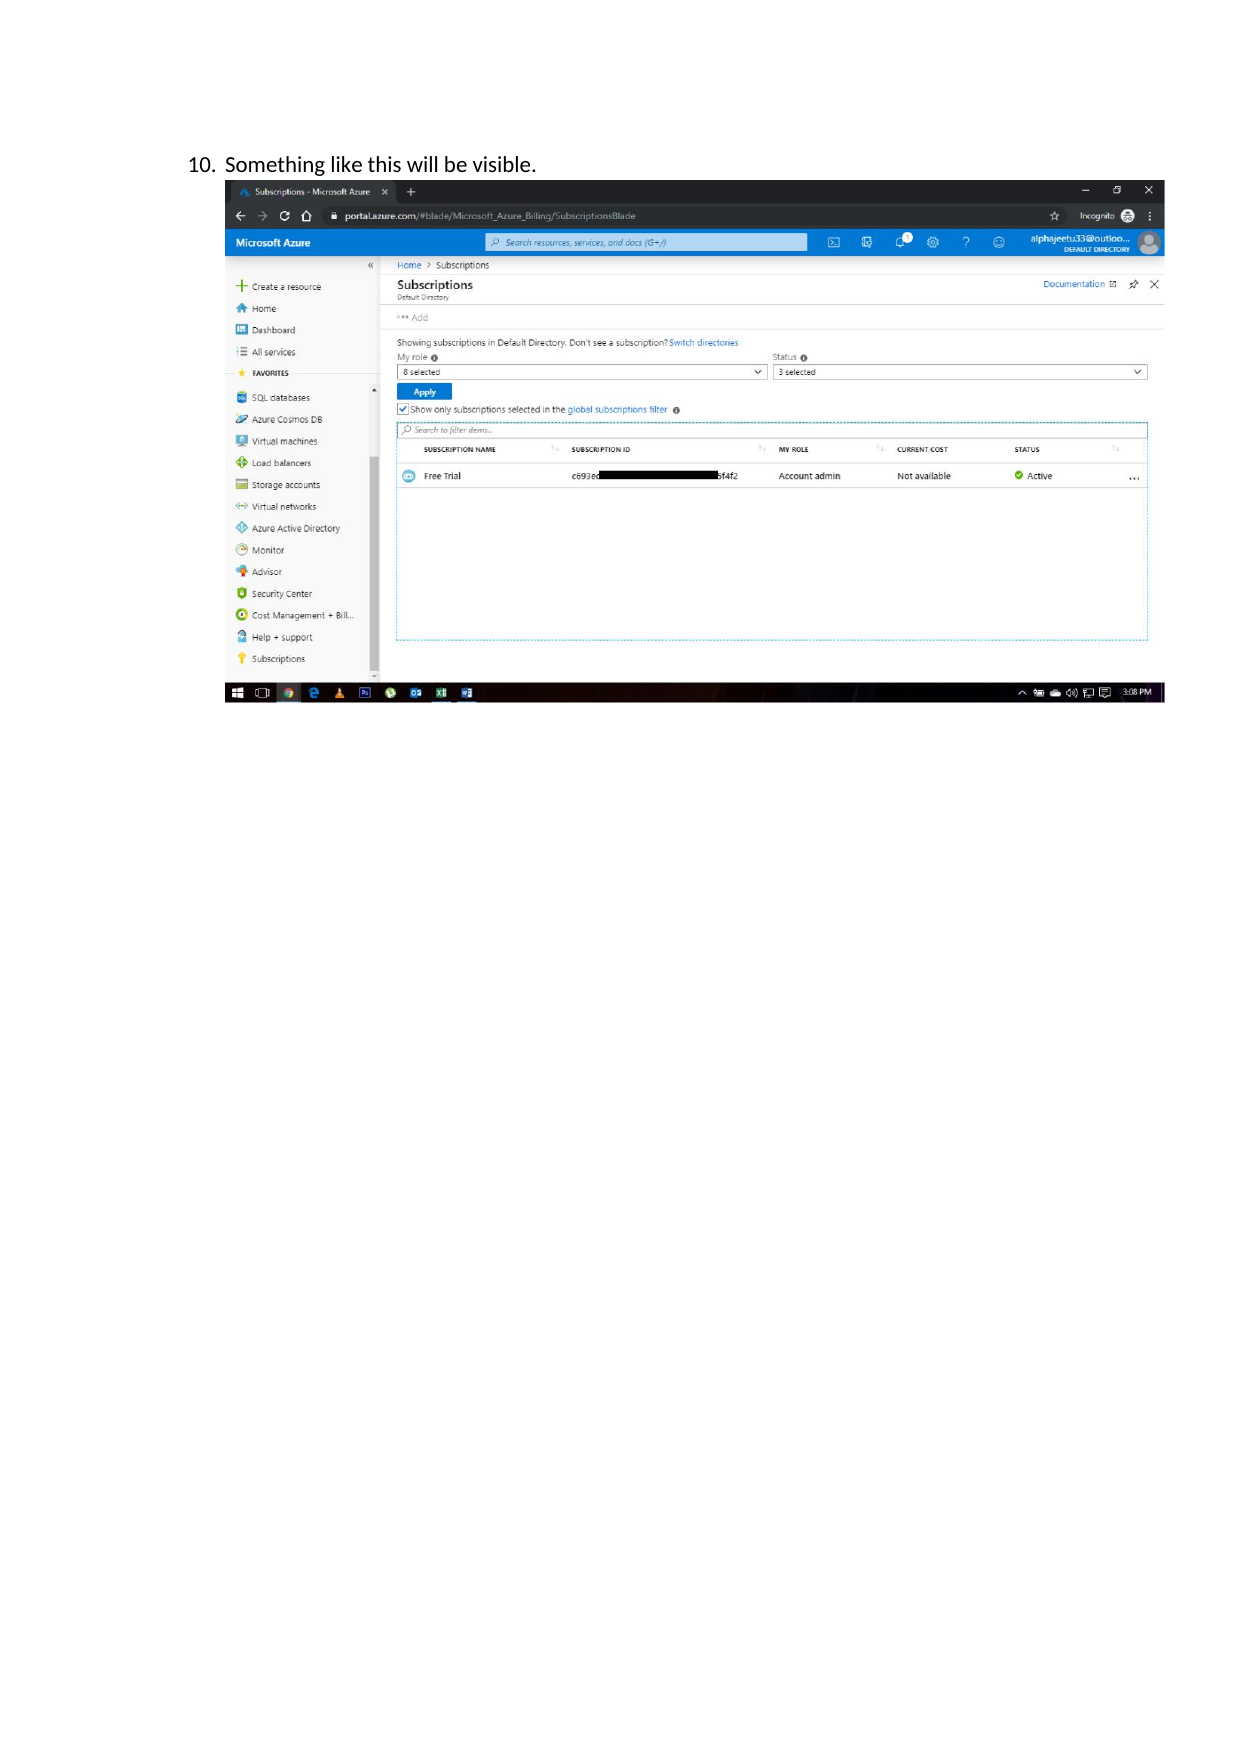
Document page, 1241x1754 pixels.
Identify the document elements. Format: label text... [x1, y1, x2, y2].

list Something like this will be visible. [187, 150, 1090, 178]
picture [225, 180, 1166, 703]
